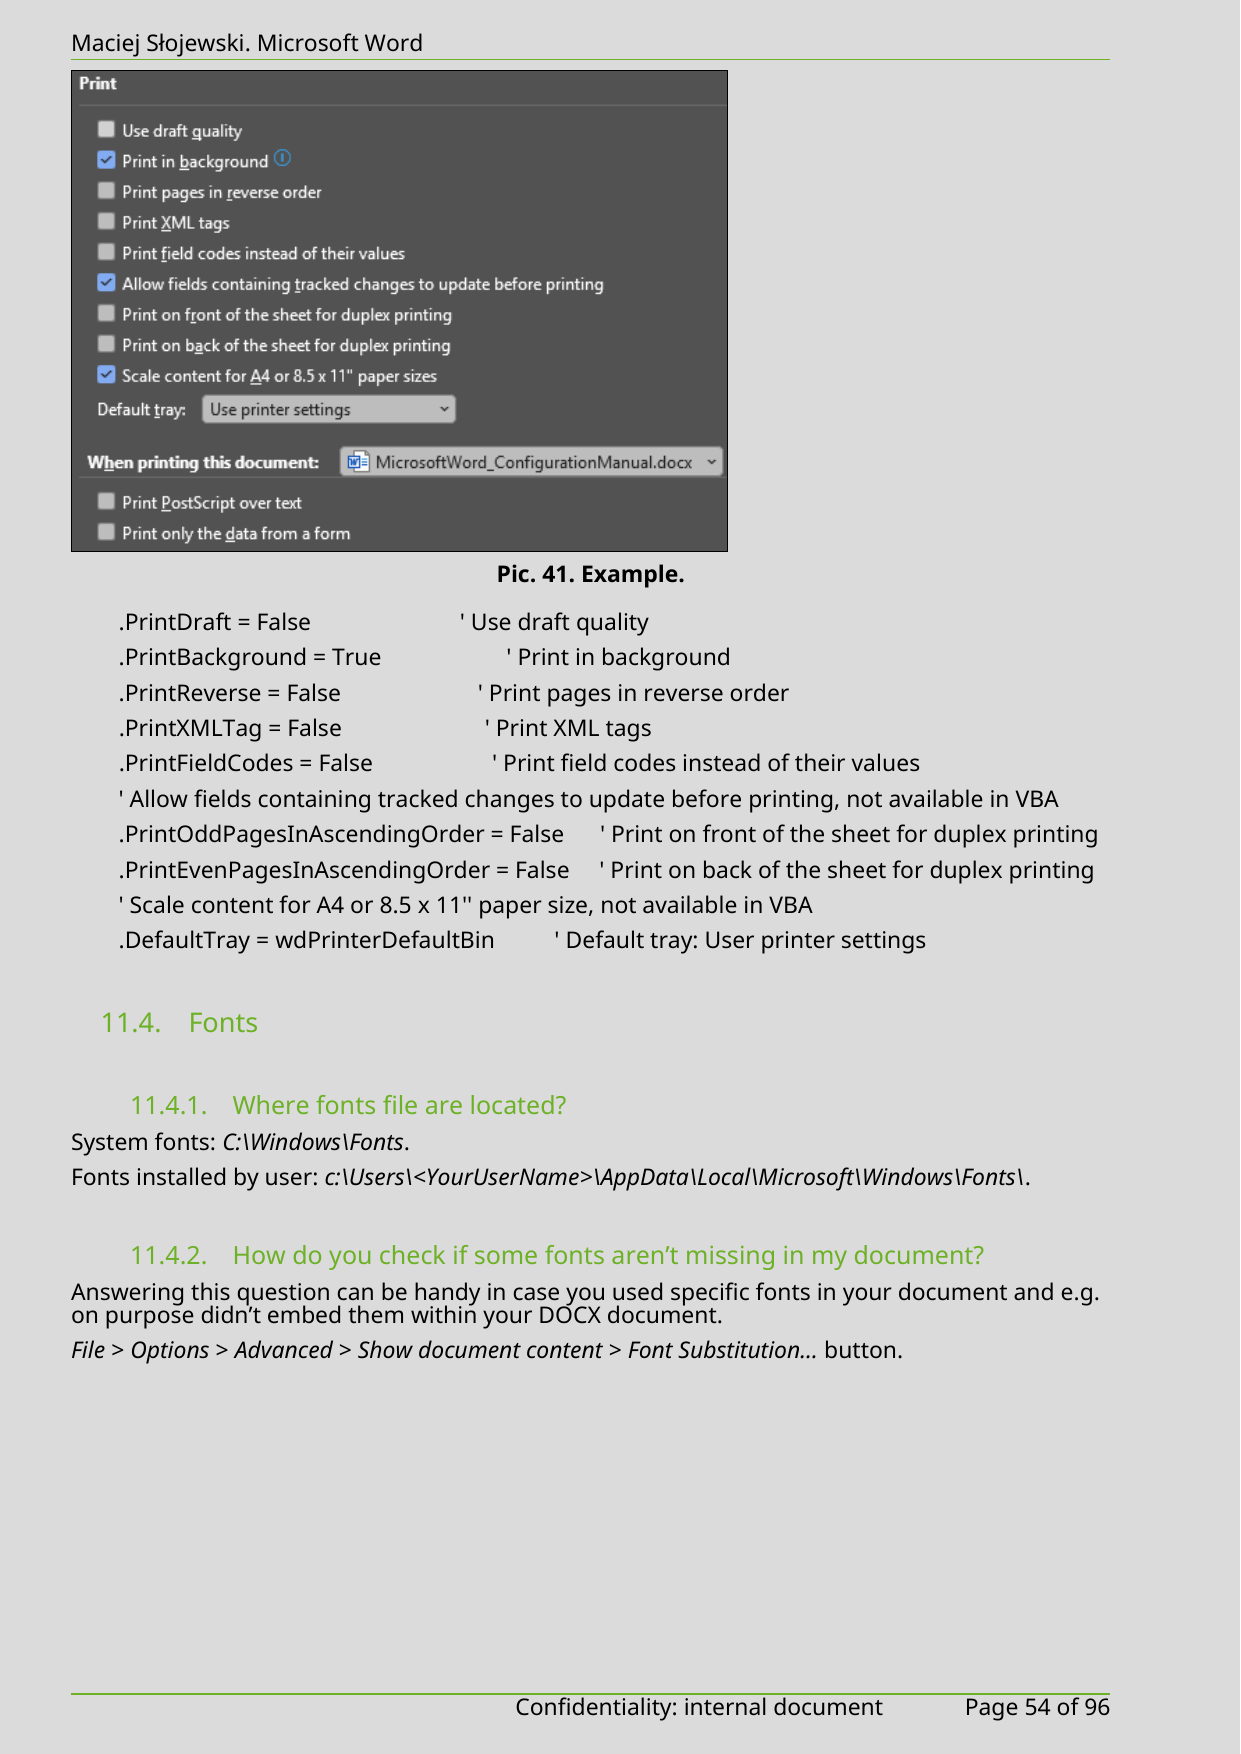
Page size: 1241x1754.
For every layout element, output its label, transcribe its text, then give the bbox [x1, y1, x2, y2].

text File > Options > Advanced > Show document content > Font Substitution… button. [71, 1340, 1110, 1363]
text ' Allow fields containing tracked changes to update before printing, not available in VBA [71, 789, 1110, 812]
text .DefaultTray = wdPrinterDefaultBin ' Default tray: User printer settings [71, 931, 1110, 953]
text .PrintDraft = False ' Use draft quality [71, 612, 1110, 635]
subtitle How do you check if some fonts aren’t missing in my document? [130, 1244, 1110, 1269]
text Fonts installed by user: c:\Users\<YourUserName>\AppData\Local\Microsoft\Windows\Fonts\. [71, 1167, 845, 1190]
text Fonts installed by user: c:\Users\<YourUserName>\AppData\Local\Microsoft\Windows\Fonts\. [839, 1167, 1110, 1190]
text .PrintEvenPagesInAscendingOrder = False ' Print on back of the sheet for duplex printing [71, 860, 1110, 883]
text .PrintReverse = False ' Print pages in reverse order [71, 683, 1110, 706]
text .PrintOddPagesInAscendingOrder = False ' Print on front of the sheet for duplex printing [71, 824, 1110, 847]
text .PrintXMLTag = False ' Print XML tags [71, 718, 1110, 741]
text .PrintFieldCodes = False ' Print field codes instead of their values [71, 753, 1110, 776]
subtitle Where fonts file are located? [130, 1094, 1110, 1119]
text Answering this question can be handy in case you used specific fonts in your document and e.g. on purpose didn’t embed them within your DOCX document. [71, 1282, 1110, 1328]
picture [72, 71, 727, 551]
subtitle Fonts [100, 1003, 1110, 1040]
text .PrintBackground = True ' Print in background [71, 647, 1110, 670]
text ' Scale content for A4 or 8.5 x 11'' paper size, not available in VBA [71, 895, 1110, 918]
text Pic. 41. Example. [source: ] [71, 564, 1110, 587]
text System fonts: C:\Windows\Fonts. [71, 1132, 1110, 1155]
